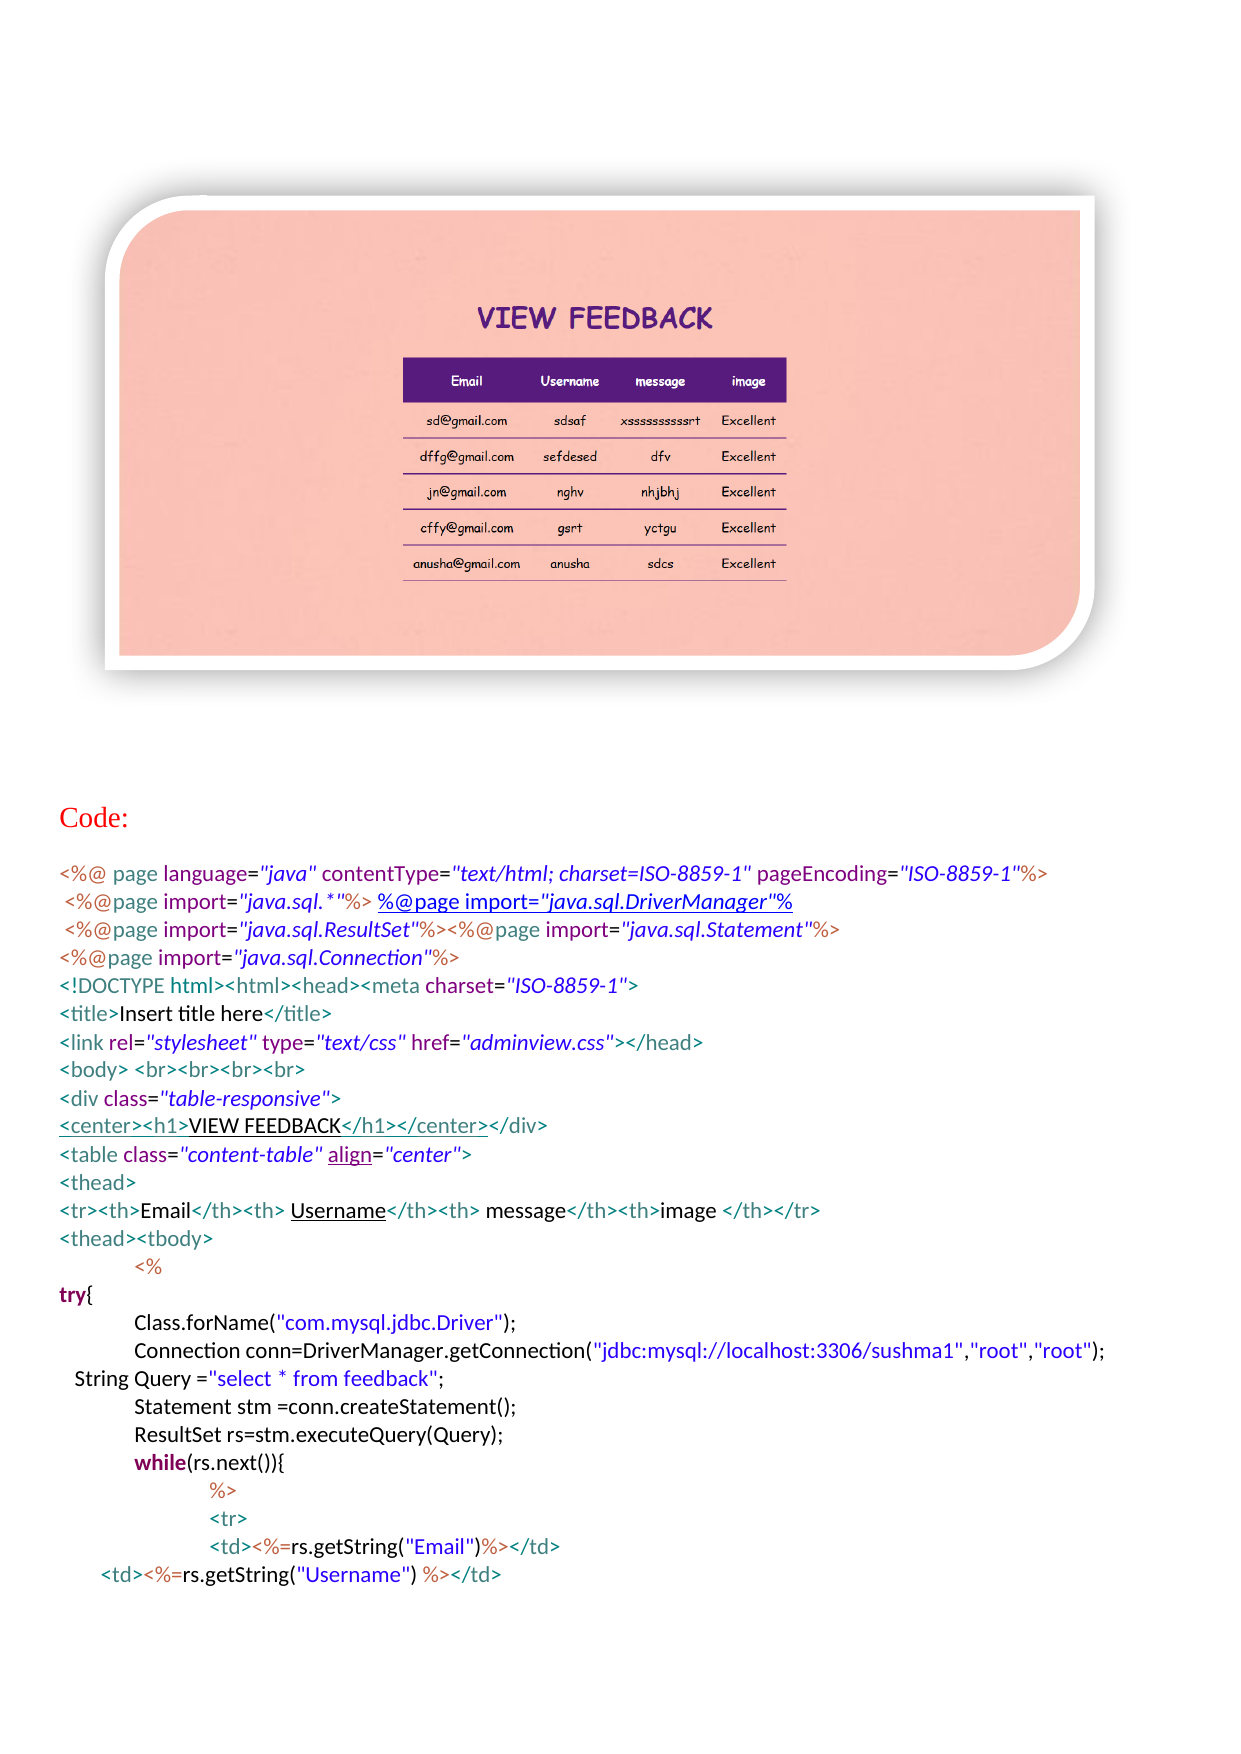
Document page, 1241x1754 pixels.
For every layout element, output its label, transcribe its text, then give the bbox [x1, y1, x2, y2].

text <title>Insert title here</title> [59, 999, 1211, 1028]
text <tr> [59, 1504, 1211, 1532]
text Statement stm =conn.createStatement(); [59, 1392, 1211, 1420]
text <td><%=rs.getString("Username") %></td> [59, 1560, 1211, 1588]
text <center><h1>VIEW FEEDBACK</h1></center></div> [59, 1112, 1211, 1140]
text try{ [59, 1280, 1211, 1308]
text <table class="content-table" align="center"> [59, 1140, 1211, 1168]
text String Query ="select * from feedback"; [59, 1364, 1211, 1392]
text <%@page import="java.sql.ResultSet"%><%@page import="java.sql.Statement"%> [59, 916, 1211, 943]
text <link rel="stylesheet" type="text/css" href="adminview.css"></head> [59, 1028, 1211, 1056]
text <!DOCTYPE html><html><head><meta charset="ISO-8859-1"> [59, 972, 1211, 999]
text while(rs.next()){ [59, 1448, 1211, 1476]
text Code: [59, 800, 1211, 834]
text <td><%=rs.getString("Email")%></td> [59, 1532, 1211, 1560]
text Connection conn=DriverManager.getConnection("jdbc:mysql://localhost:3306/sushma1","root","root"); [59, 1336, 1211, 1364]
text <thead><tbody> [59, 1224, 1211, 1252]
text %> [59, 1476, 1211, 1504]
text <thead> [59, 1168, 1211, 1196]
text <%@page import="java.sql.*"%> %@page import="java.sql.DriverManager"% [59, 887, 1211, 916]
text <%@ page language="java" contentType="text/html; charset=ISO-8859-1" pageEncoding="ISO-8859-1"%> [59, 859, 1211, 887]
text <div class="table-responsive"> [59, 1084, 1211, 1112]
text Class.forName("com.mysql.jdbc.Driver"); [59, 1308, 1211, 1336]
text <% [59, 1252, 1211, 1280]
picture [120, 211, 1080, 655]
text ResultSet rs=stm.executeQuery(Query); [59, 1420, 1211, 1448]
text <body> <br><br><br><br> [59, 1056, 1211, 1084]
text <tr><th>Email</th><th> Username</th><th> message</th><th>image </th></tr> [59, 1196, 1211, 1224]
text <%@page import="java.sql.Connection"%> [59, 943, 1211, 972]
